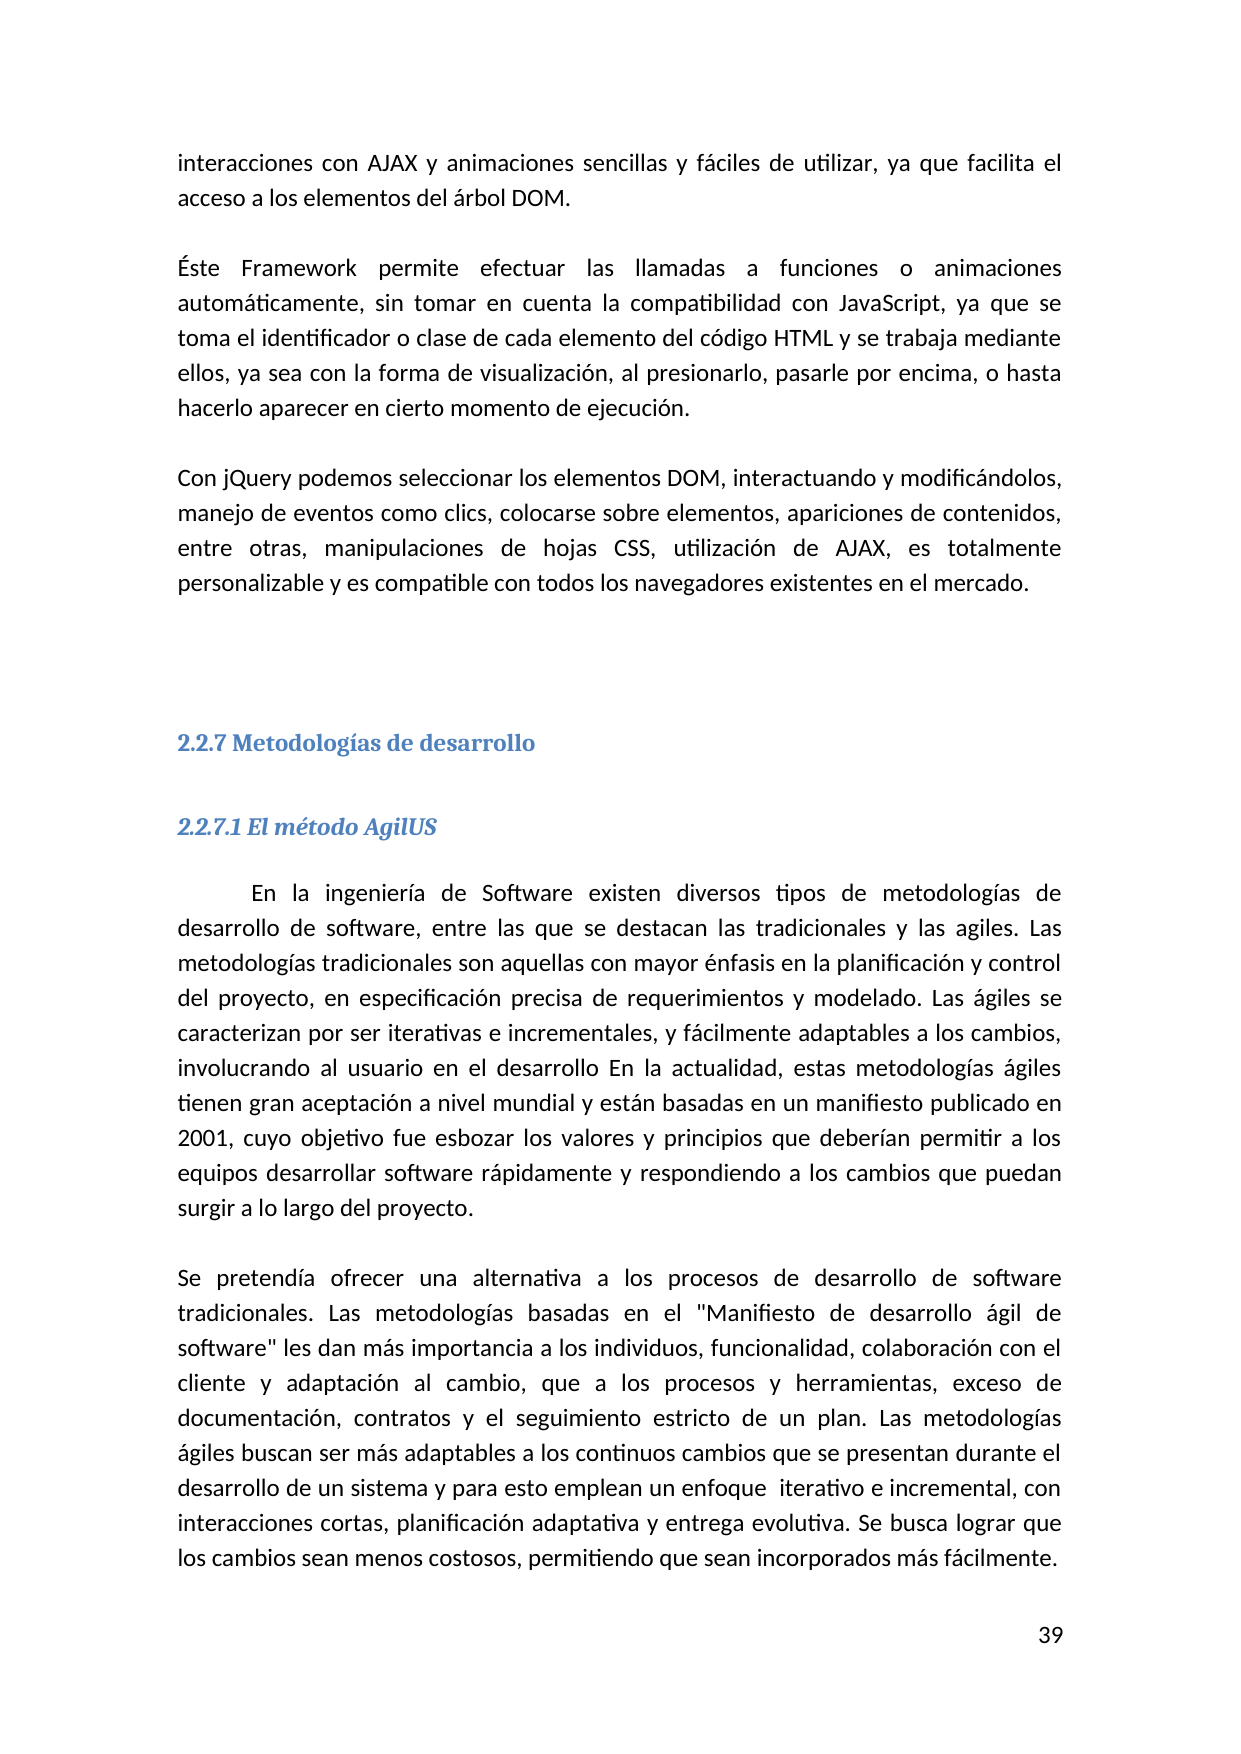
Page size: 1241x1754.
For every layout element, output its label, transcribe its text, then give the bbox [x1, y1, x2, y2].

text Se pretendía ofrecer una alternativa a los procesos de desarrollo de software tradicionales. Las metodologías basadas en el "Manifiesto de desarrollo ágil de software" les dan más importancia a los individuos, funcionalidad, colaboración con el cliente y adaptación al cambio, que a los procesos y herramientas, exceso de documentación, contratos y el seguimiento estricto de un plan. Las metodologías ágiles buscan ser más adaptables a los continuos cambios que se presentan durante el desarrollo de un sistema y para esto emplean un enfoque iterativo e incremental, con interacciones cortas, planificación adaptativa y entrega evolutiva. Se busca lograr que los cambios sean menos costosos, permitiendo que sean incorporados más fácilmente. [177, 1262, 1063, 1572]
list Éste Framework permite efectuar las llamadas a funciones o animaciones automáticamente, sin tomar en cuenta la compatibilidad con JavaScript, ya que se toma el identificador o clase de cada elemento del código HTML y se trabaja mediante ellos, ya sea con la forma de visualización, al presionarlo, pasarle por encima, o hasta hacerlo aparecer en cierto momento de ejecución. [177, 253, 1063, 423]
subtitle 2.2.7.1 El método AgilUS [177, 813, 1063, 842]
subtitle 2.2.7 Metodologías de desarrollo [177, 728, 1063, 757]
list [177, 148, 1063, 213]
list Con jQuery podemos seleccionar los elementos DOM, interactuando y modificándolos, manejo de eventos como clics, colocarse sobre elementos, apariciones de contenidos, entre otras, manipulaciones de hojas CSS, utilización de AJAX, es totalmente personalizable y es compatible con todos los navegadores existentes en el mercado. [177, 463, 1063, 598]
text En la ingeniería de Software existen diversos tipos de metodologías de desarrollo de software, entre las que se destacan las tradicionales y las agiles. Las metodologías tradicionales son aquellas con mayor énfasis en la planificación y control del proyecto, en especificación precisa de requerimientos y modelado. Las ágiles se caracterizan por ser iterativas e incrementales, y fácilmente adaptables a los cambios, involucrando al usuario en el desarrollo En la actualidad, estas metodologías ágiles tienen gran aceptación a nivel mundial y están basadas en un manifiesto publicado en 2001, cuyo objetivo fue esbozar los valores y principios que deberían permitir a los equipos desarrollar software rápidamente y respondiendo a los cambios que puedan surgir a lo largo del proyecto. [177, 877, 1063, 1222]
